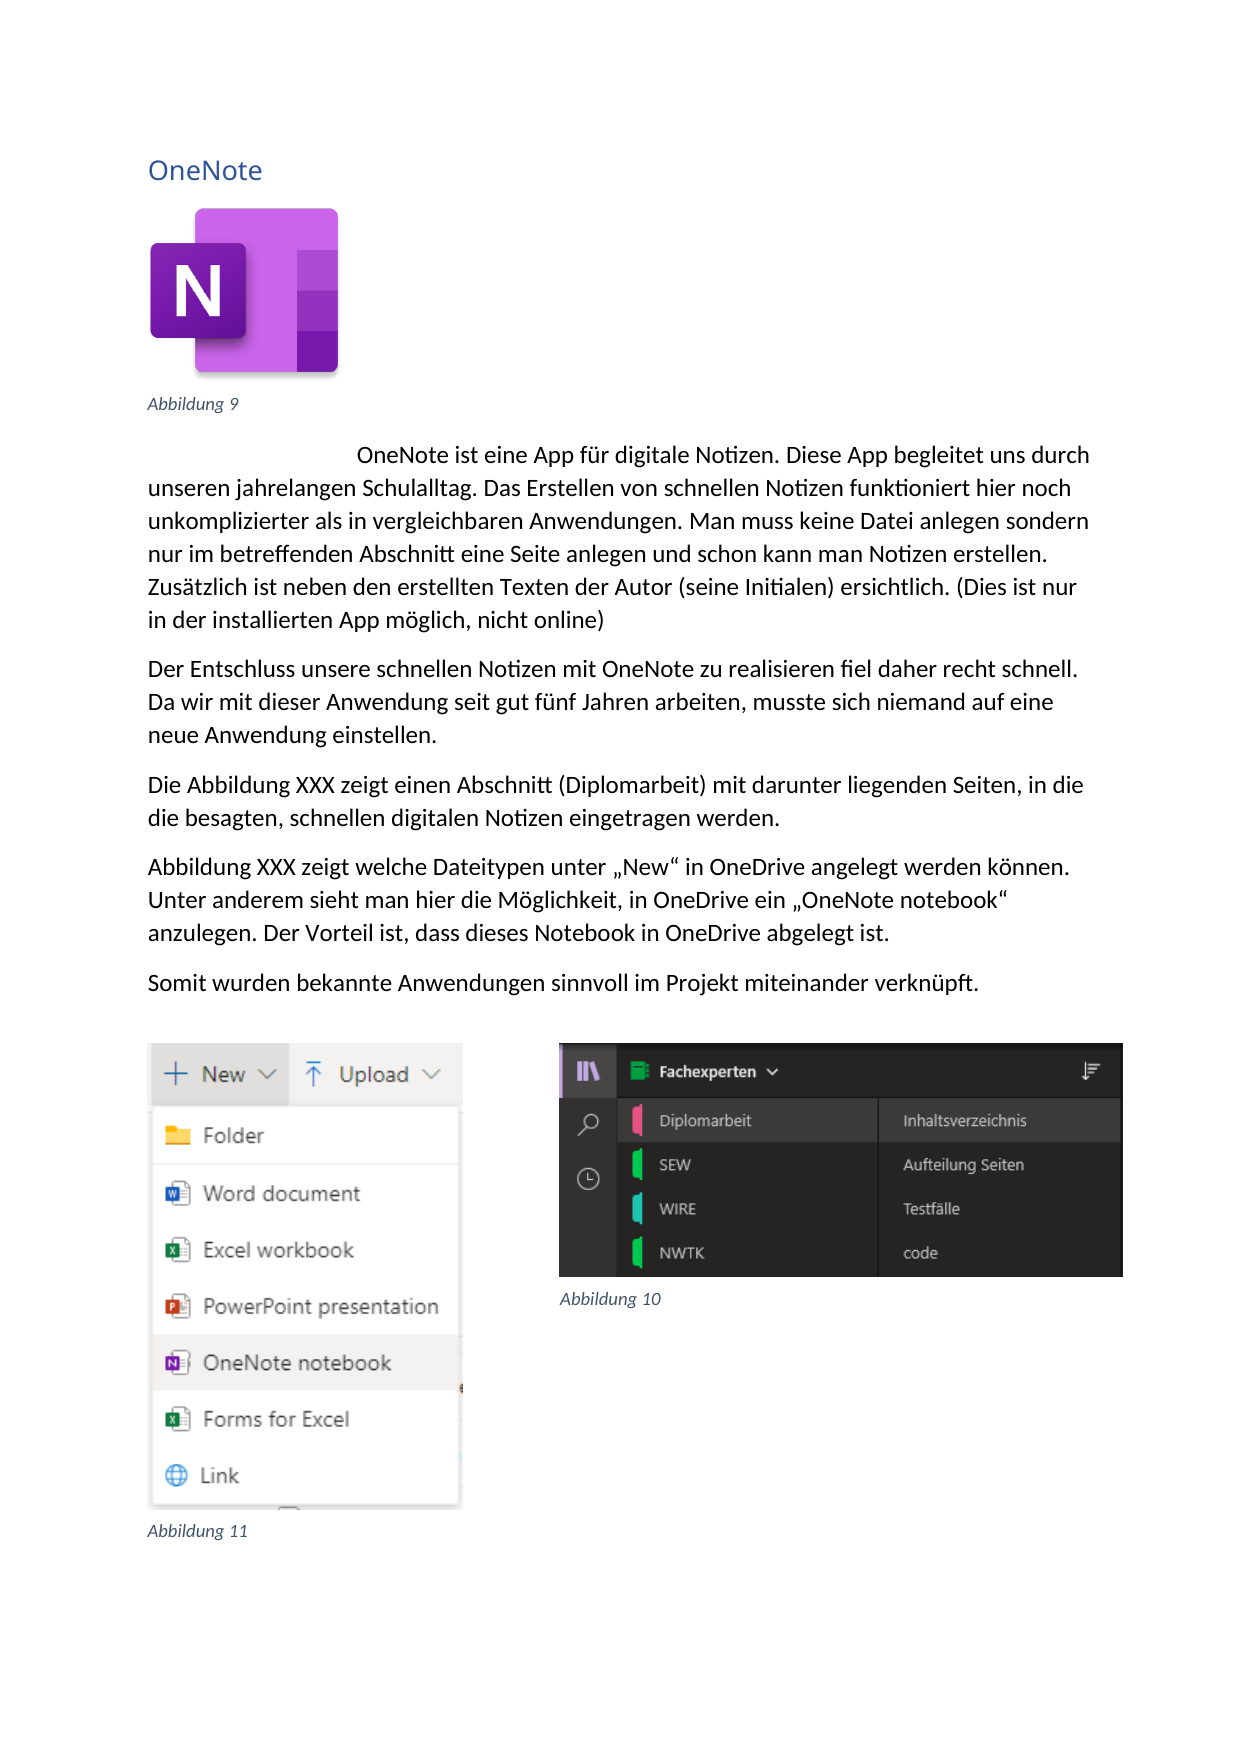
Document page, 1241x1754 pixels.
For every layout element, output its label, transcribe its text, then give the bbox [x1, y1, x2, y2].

text Abbildung XXX zeigt welche Dateitypen unter „New“ in OneDrive angelegt werden können. Unter anderem sieht man hier die Möglichkeit, in OneDrive ein „OneNote notebook“ anzulegen. Der Vorteil ist, dass dieses Notebook in OneDrive abgelegt ist. [148, 852, 1093, 948]
picture [147, 1043, 463, 1510]
picture [559, 1043, 1123, 1277]
text Die Abbildung XXX zeigt einen Abschnitt (Diplomarbeit) mit darunter liegenden Seiten, in die die besagten, schnellen digitalen Notizen eingetragen werden. [148, 769, 1093, 832]
text OneNote ist eine App für digitale Notizen. Diese App begleitet uns durch unseren jahrelangen Schulalltag. Das Erstellen von schnellen Notizen funktioniert hier noch unkomplizierter als in vergleichbaren Anwendungen. Man muss keine Datei anlegen sondern nur im betreffenden Abschnitt eine Seite anlegen und schon kann man Notizen erstellen. Zusätzlich ist neben den erstellten Texten der Autor (seine Initialen) ersichtlich. (Dies ist nur in der installierten App möglich, nicht online) [148, 439, 1093, 634]
text Der Entschluss unsere schnellen Notizen mit OneNote zu realisieren fiel daher recht schnell. Da wir mit dieser Anwendung seit gut fünf Jahren arbeiten, musste sich niemand auf eine neue Anwendung einstellen. [148, 654, 1093, 750]
picture [147, 205, 342, 383]
subtitle OneNote [148, 152, 1093, 189]
text Somit wurden bekannte Anwendungen sinnvoll im Projekt miteinander verknüpft. [148, 967, 1093, 997]
